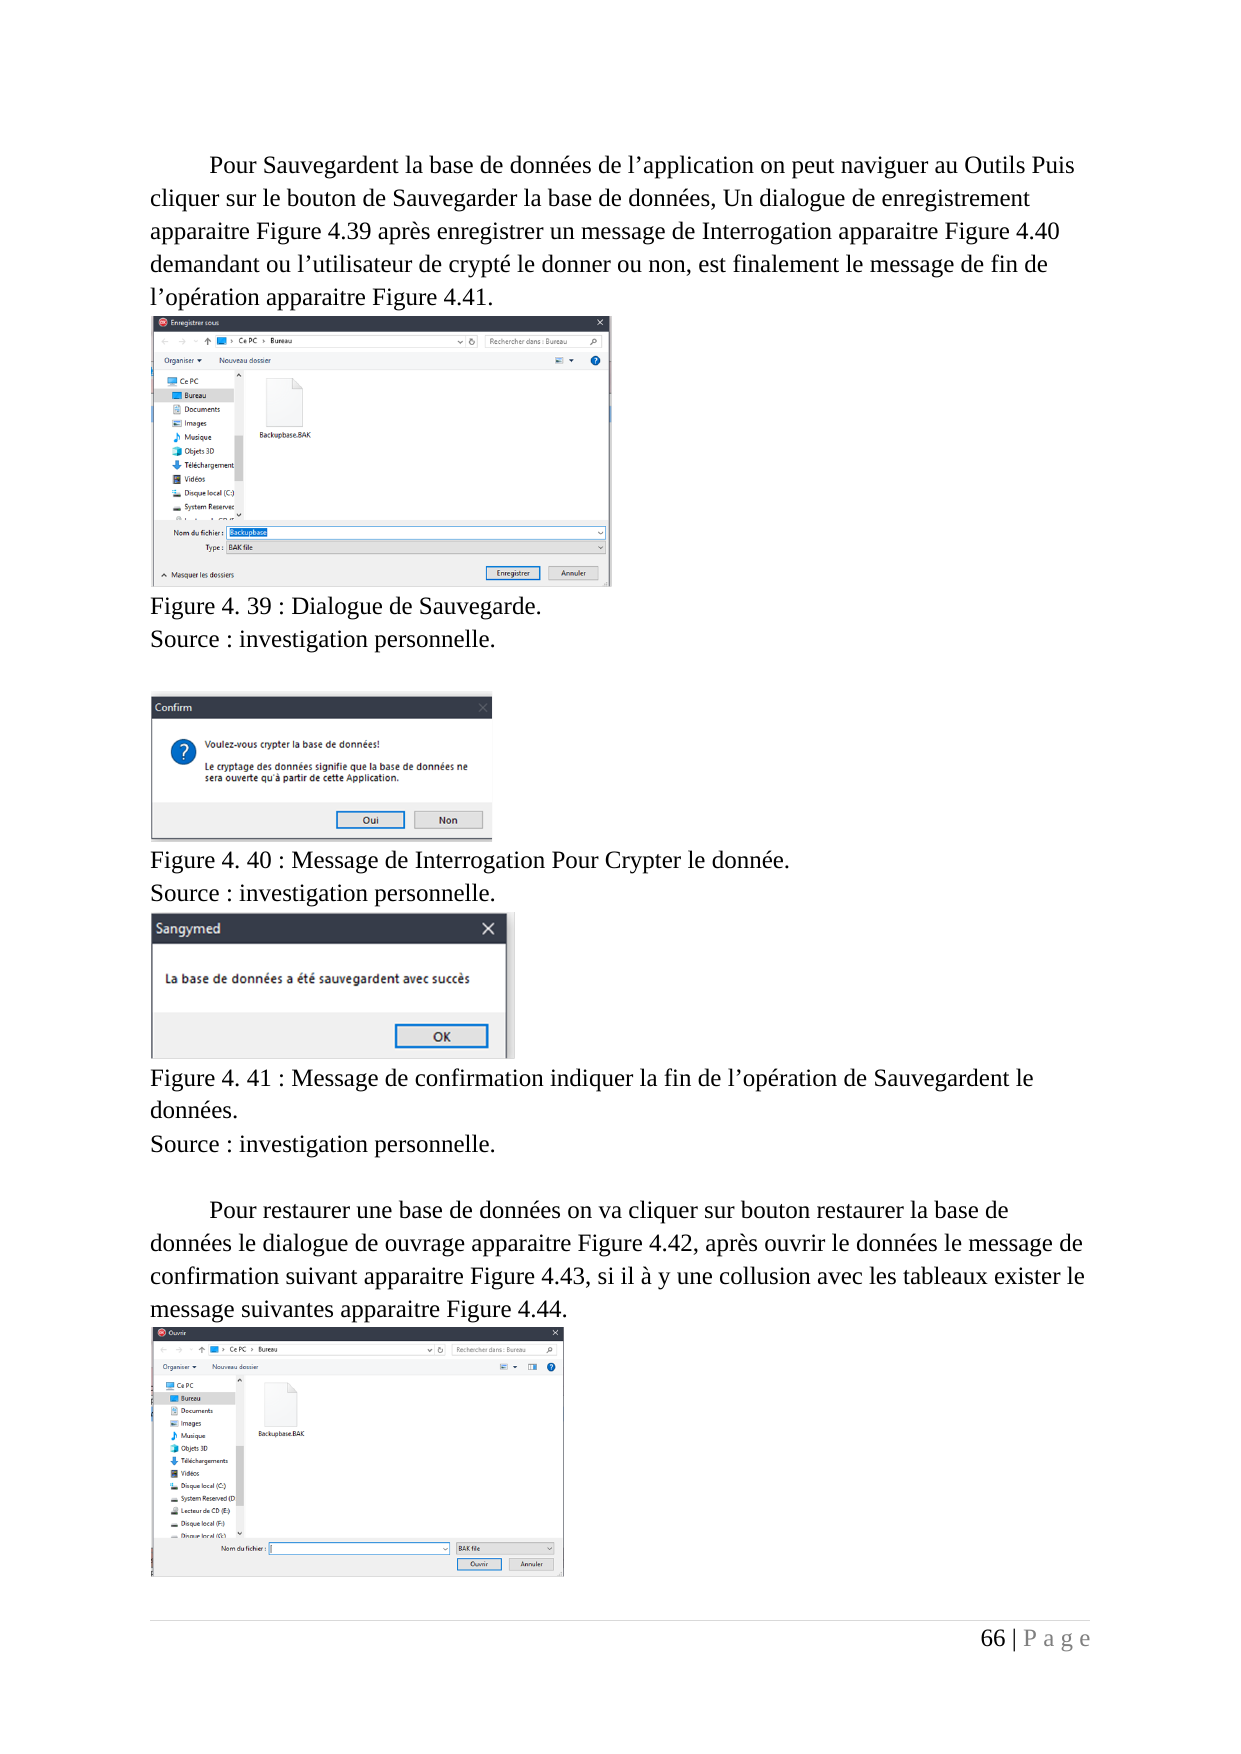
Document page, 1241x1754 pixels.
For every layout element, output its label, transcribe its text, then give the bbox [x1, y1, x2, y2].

text Source : investigation personnelle. [150, 624, 1090, 653]
picture [150, 315, 612, 587]
picture [150, 1326, 564, 1577]
text Pour restaurer une base de données on va cliquer sur bouton restaurer la base de données le dialogue de ouvrage apparaitre Figure 4.42, après ouvrir le données le message de confirmation suivant apparaitre Figure 4.43, si il à y une collusion avec les tableaux exister le message suivantes apparaitre Figure 4.44. [150, 1195, 1090, 1322]
text Source : investigation personnelle. [150, 878, 1090, 907]
picture [150, 690, 493, 842]
text Source : investigation personnelle. [150, 1129, 1090, 1157]
picture [150, 911, 515, 1059]
text Pour Sauvegardent la base de données de l’application on peut naviguer au Outils Puis cliquer sur le bouton de Sauvegarder la base de données, Un dialogue de enregistrement apparaitre Figure 4.39 après enregistrer un message de Interrogation apparaitre Figure 4.40 demandant ou l’utilisateur de crypté le donner ou non, est finalement le message de fin de l’opération apparaitre Figure 4.41. [150, 150, 1090, 311]
